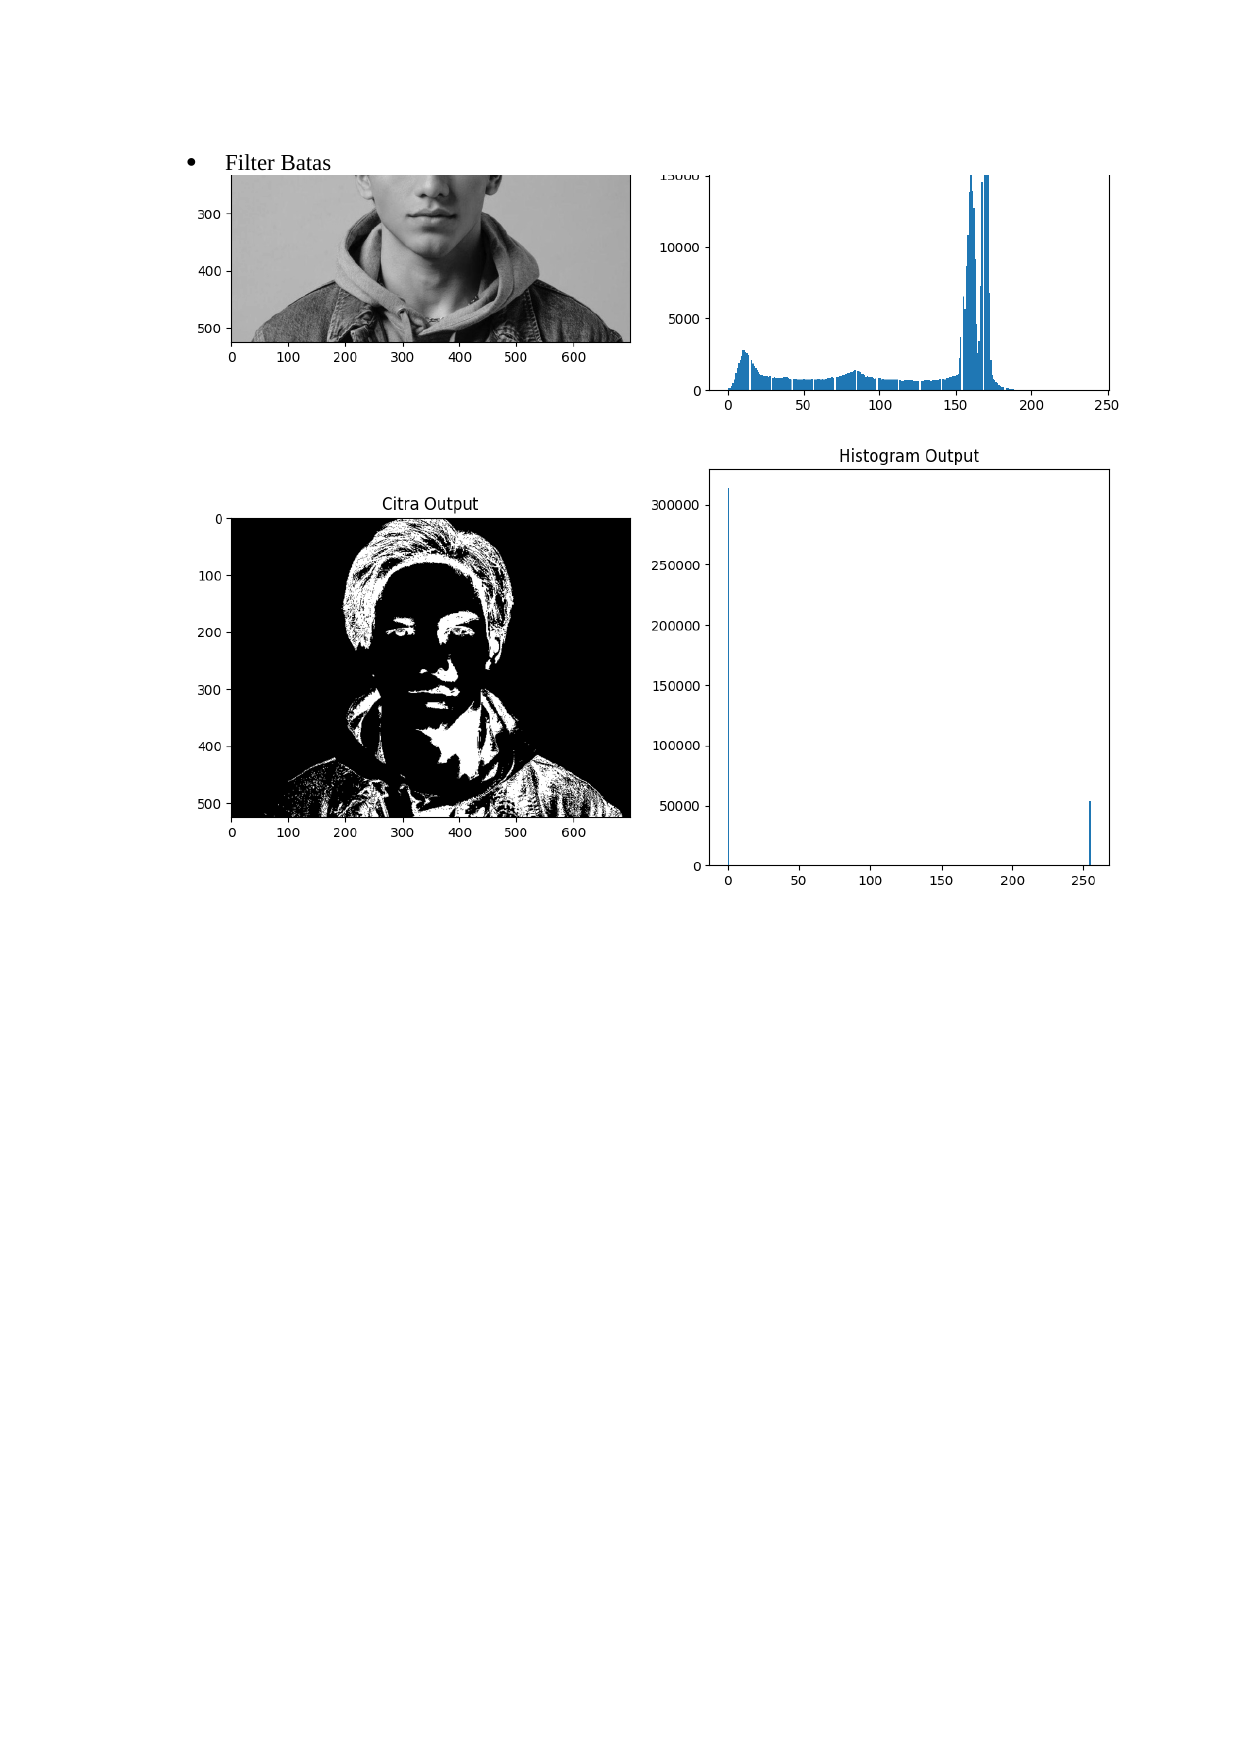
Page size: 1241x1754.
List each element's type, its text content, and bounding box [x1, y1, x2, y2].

list Filter Batas [187, 150, 1090, 175]
picture [187, 175, 1128, 897]
